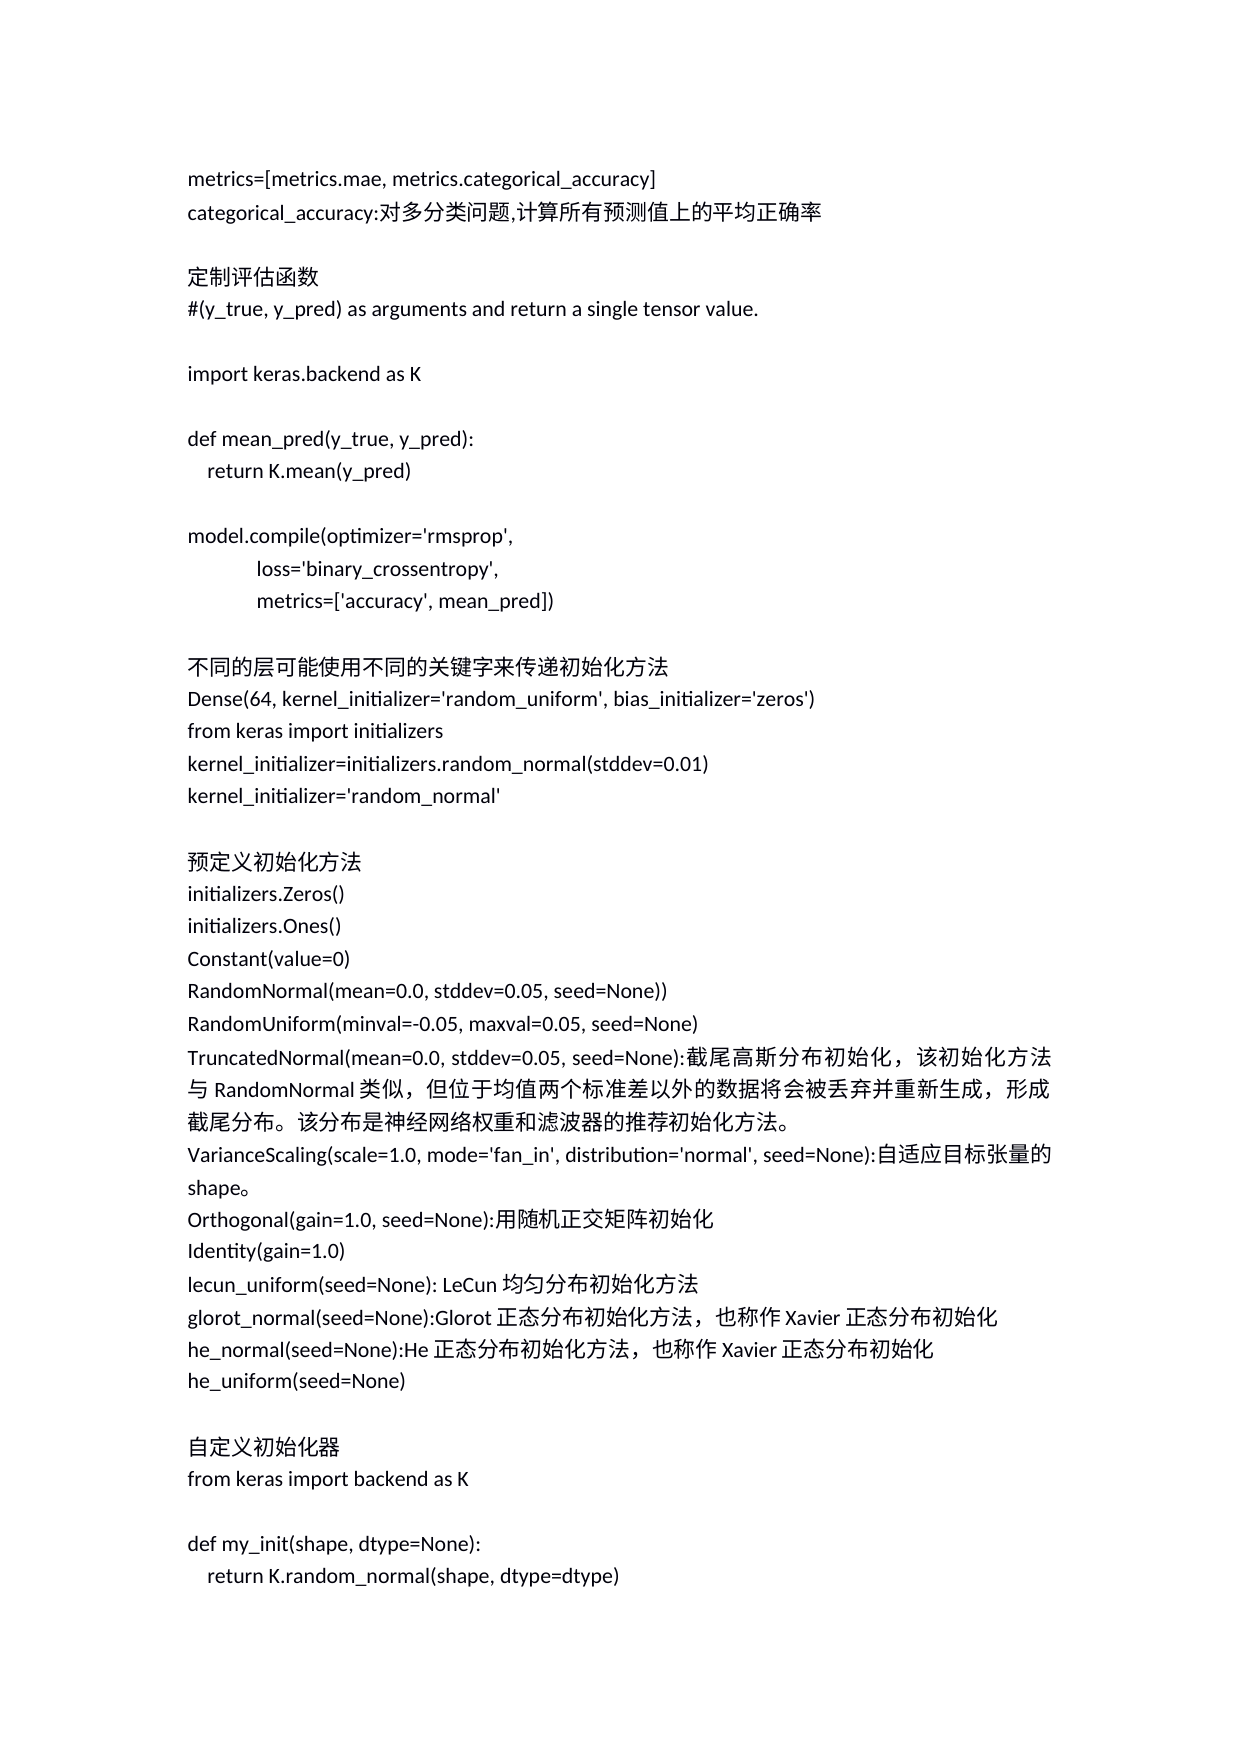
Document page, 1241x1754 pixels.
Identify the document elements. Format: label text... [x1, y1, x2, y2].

text 自定义初始化器 [187, 1429, 1053, 1462]
text VarianceScaling(scale=1.0, mode='fan_in', distribution='normal', seed=None):自适应目标张量的shape。 [187, 1137, 1053, 1202]
text RandomUniform(minval=-0.05, maxval=0.05, seed=None) [187, 1007, 1053, 1039]
text 预定义初始化方法 [187, 844, 1053, 877]
text 不同的层可能使用不同的关键字来传递初始化方法 [187, 649, 1053, 682]
text he_uniform(seed=None) [187, 1364, 1053, 1397]
text kernel_initializer='random_normal' [187, 779, 1053, 812]
text categorical_accuracy:对多分类问题,计算所有预测值上的平均正确率 [187, 194, 1053, 227]
text RandomNormal(mean=0.0, stddev=0.05, seed=None)) [187, 974, 1053, 1007]
text lecun_uniform(seed=None): LeCun均匀分布初始化方法 [187, 1267, 1053, 1299]
text def mean_pred(y_true, y_pred): [187, 422, 1053, 454]
text import keras.backend as K [187, 357, 1053, 389]
text Orthogonal(gain=1.0, seed=None):用随机正交矩阵初始化 [187, 1202, 1053, 1234]
text glorot_normal(seed=None):Glorot正态分布初始化方法，也称作Xavier正态分布初始化 [187, 1299, 1053, 1332]
text initializers.Zeros() [187, 877, 1053, 909]
text 定制评估函数 [187, 259, 1053, 292]
text initializers.Ones() [187, 909, 1053, 942]
text TruncatedNormal(mean=0.0, stddev=0.05, seed=None):截尾高斯分布初始化，该初始化方法与RandomNormal类似，但位于均值两个标准差以外的数据将会被丢弃并重新生成，形成截尾分布。该分布是神经网络权重和滤波器的推荐初始化方法。 [187, 1039, 1053, 1137]
text return K.random_normal(shape, dtype=dtype) [187, 1559, 1053, 1592]
text Constant(value=0) [187, 942, 1053, 974]
text #(y_true, y_pred) as arguments and return a single tensor value. [187, 292, 1053, 324]
text from keras import backend as K [187, 1462, 1053, 1494]
text from keras import initializers [187, 714, 1053, 747]
text Identity(gain=1.0) [187, 1234, 1053, 1267]
text return K.mean(y_pred) [187, 454, 1053, 487]
text loss='binary_crossentropy', [187, 552, 1053, 584]
text kernel_initializer=initializers.random_normal(stddev=0.01) [187, 747, 1053, 779]
text he_normal(seed=None):He正态分布初始化方法，也称作Xavier正态分布初始化 [187, 1332, 1053, 1364]
text metrics=['accuracy', mean_pred]) [187, 584, 1053, 617]
text def my_init(shape, dtype=None): [187, 1527, 1053, 1559]
text model.compile(optimizer='rmsprop', [187, 519, 1053, 552]
text metrics=[metrics.mae, metrics.categorical_accuracy] [187, 162, 1053, 194]
text Dense(64, kernel_initializer='random_uniform', bias_initializer='zeros') [187, 682, 1053, 714]
